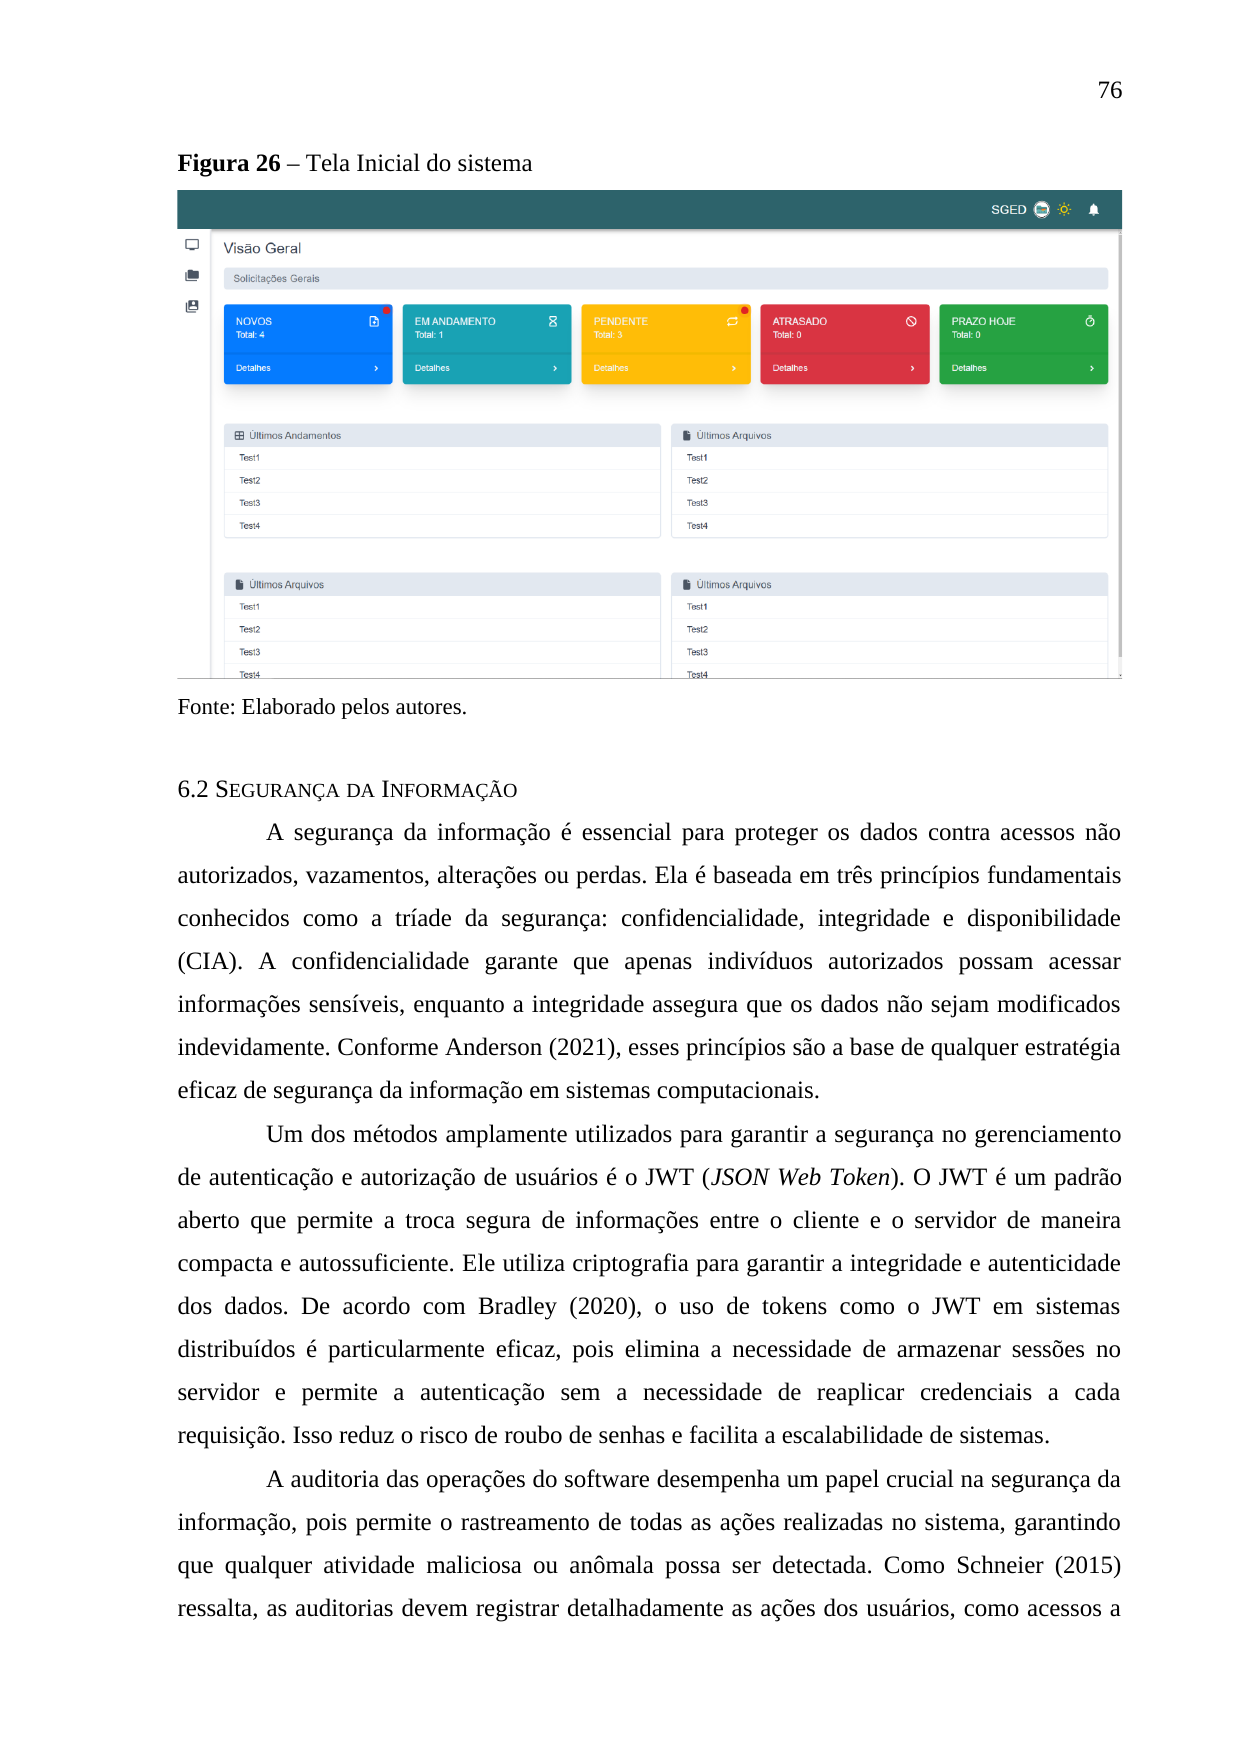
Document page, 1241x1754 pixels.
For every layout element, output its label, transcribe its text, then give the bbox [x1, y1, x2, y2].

text Fonte: Elaborado pelos autores. [177, 693, 1122, 719]
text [177, 1464, 1122, 1622]
text Um dos métodos amplamente utilizados para garantir a segurança no gerenciamento de autenticação e autorização de usuários é o JWT (JSON Web Token). O JWT é um padrão aberto que permite a troca segura de informações entre o cliente e o servidor de maneira compacta e autossuficiente. Ele utiliza criptografia para garantir a integridade e autenticidade dos dados. De acordo com Bradley (2020), o uso de tokens como o JWT em sistemas distribuídos é particularmente eficaz, pois elimina a necessidade de armazenar sessões no servidor e permite a autenticação sem a necessidade de reaplicar credenciais a cada requisição. Isso reduz o risco de roubo de senhas e facilita a escalabilidade de sistemas. [177, 1119, 1122, 1449]
text A segurança da informação é essencial para proteger os dados contra acessos não autorizados, vazamentos, alterações ou perdas. Ela é baseada em três princípios fundamentais conhecidos como a tríade da segurança: confidencialidade, integridade e disponibilidade (CIA). A confidencialidade garante que apenas indivíduos autorizados possam acessar informações sensíveis, enquanto a integridade assegura que os dados não sejam modificados indevidamente. Conforme Anderson (2021), esses princípios são a base de qualquer estratégia eficaz de segurança da informação em sistemas computacionais. [177, 817, 1122, 1104]
picture [177, 190, 1123, 679]
subtitle 6.2 Segurança da Informação [177, 774, 1122, 802]
